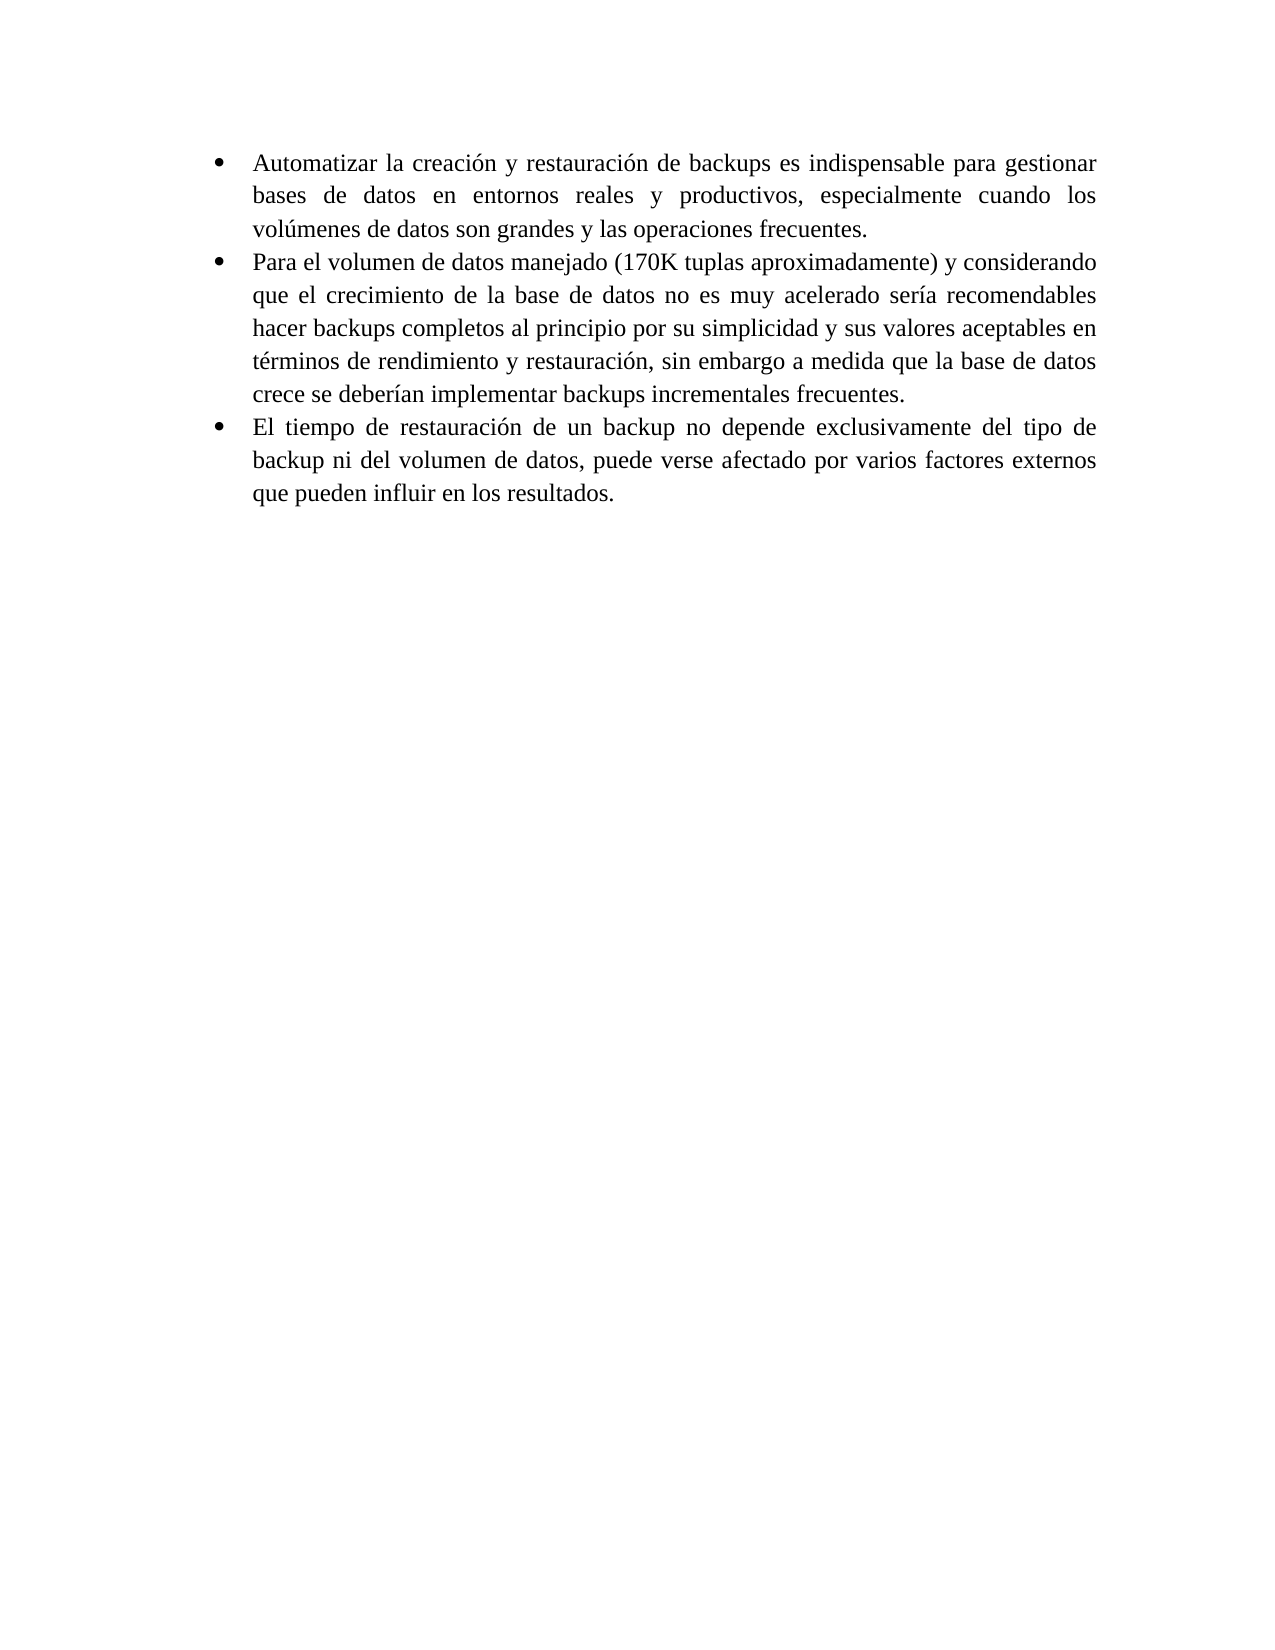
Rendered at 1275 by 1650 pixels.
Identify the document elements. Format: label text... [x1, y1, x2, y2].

list Para el volumen de datos manejado (170K tuplas aproximadamente) y considerando que el crecimiento de la base de datos no es muy acelerado sería recomendables hacer backups completos al principio por su simplicidad y sus valores aceptables en términos de rendimiento y restauración, sin embargo a medida que la base de datos crece se deberían implementar backups incrementales frecuentes. [215, 247, 1098, 407]
list Automatizar la creación y restauración de backups es indispensable para gestionar bases de datos en entornos reales y productivos, especialmente cuando los volúmenes de datos son grandes y las operaciones frecuentes. [215, 148, 1098, 242]
list El tiempo de restauración de un backup no depende exclusivamente del tipo de backup ni del volumen de datos, puede verse afectado por varios factores externos que pueden influir en los resultados. [215, 412, 1098, 507]
